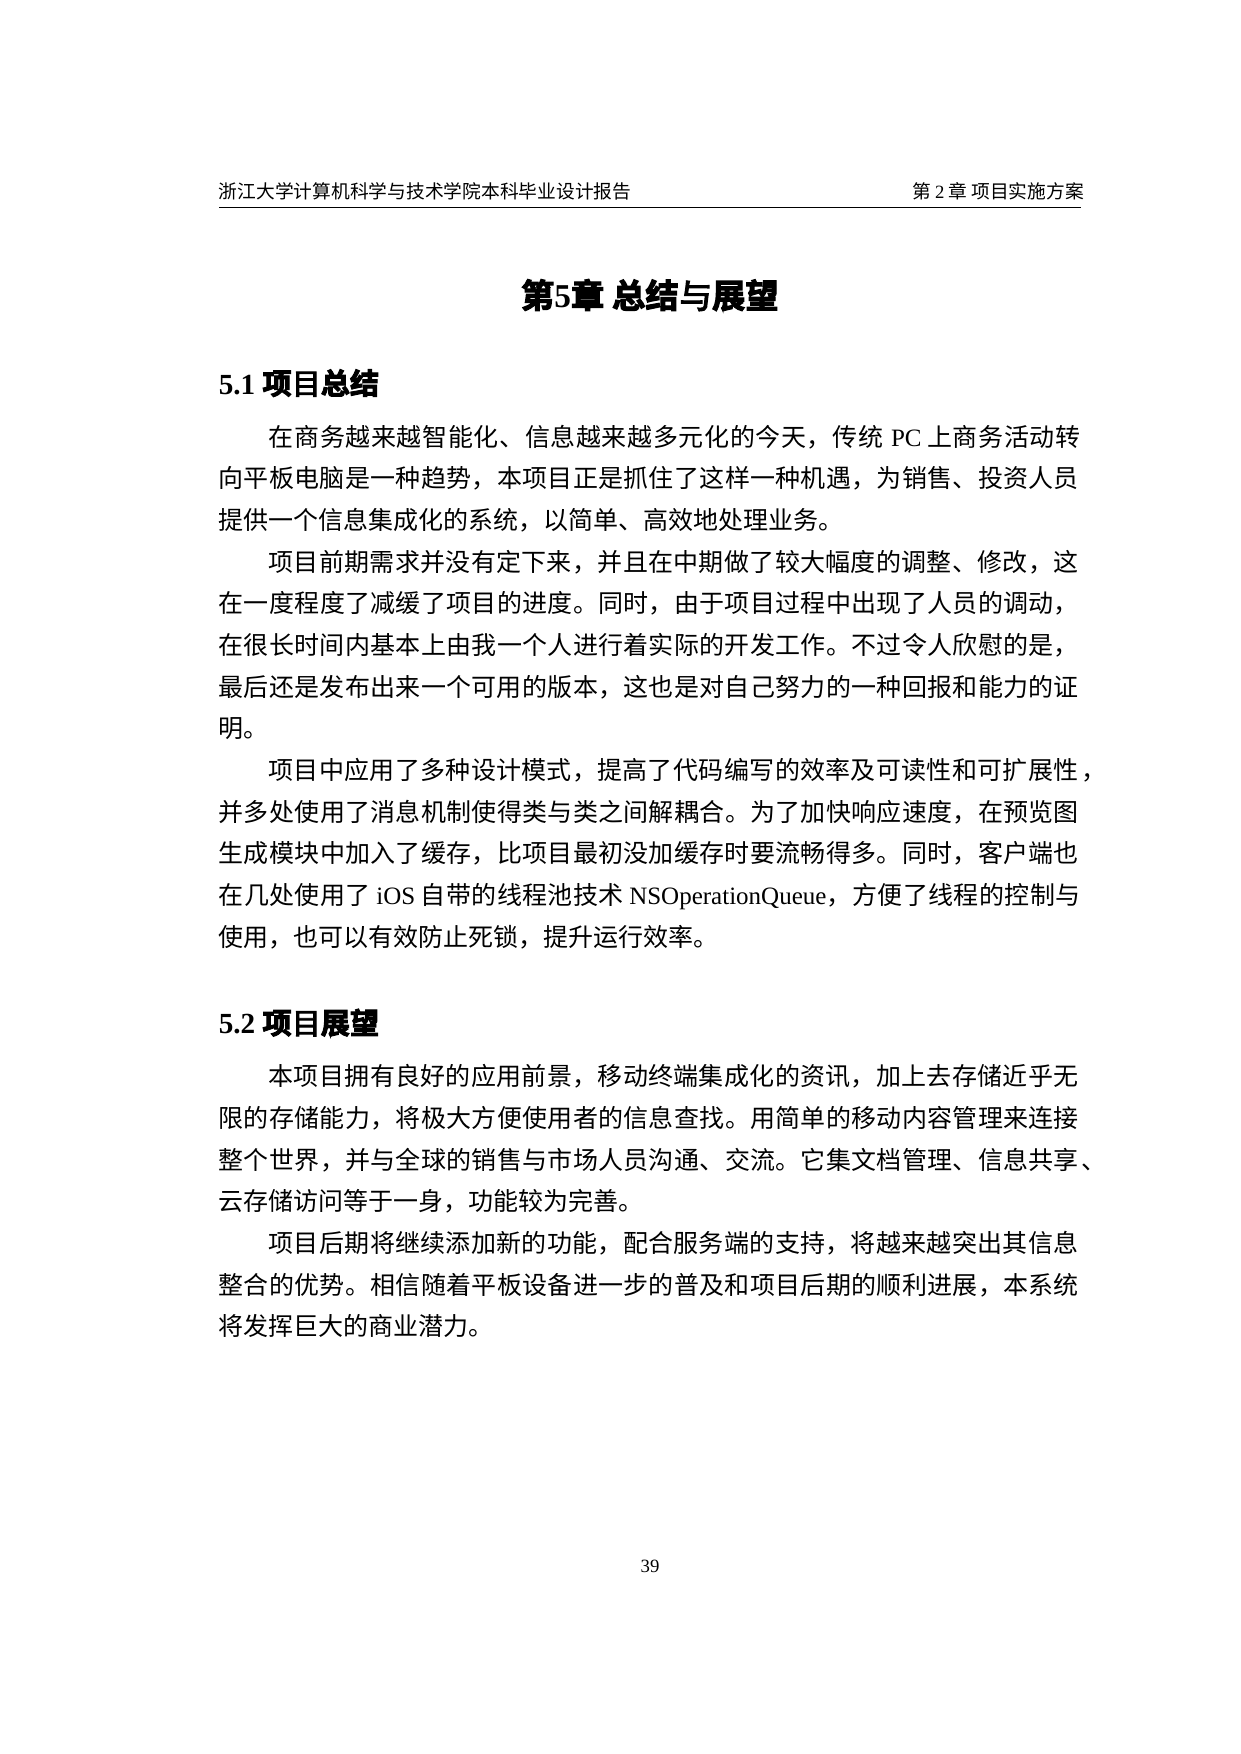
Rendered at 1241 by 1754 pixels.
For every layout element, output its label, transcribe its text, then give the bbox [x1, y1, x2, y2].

text 项目前期需求并没有定下来，并且在中期做了较大幅度的调整、修改，这在一度程度了减缓了项目的进度。同时，由于项目过程中出现了人员的调动，在很长时间内基本上由我一个人进行着实际的开发工作。不过令人欣慰的是，最后还是发布出来一个可用的版本，这也是对自己努力的一种回报和能力的证明。 [218, 538, 1081, 746]
text 项目后期将继续添加新的功能，配合服务端的支持，将越来越突出其信息整合的优势。相信随着平板设备进一步的普及和项目后期的顺利进展，本系统将发挥巨大的商业潜力。 [218, 1219, 1081, 1344]
text 项目展望 [218, 1004, 1081, 1040]
text 本项目拥有良好的应用前景，移动终端集成化的资讯，加上去存储近乎无限的存储能力，将极大方便使用者的信息查找。用简单的移动内容管理来连接整个世界，并与全球的销售与市场人员沟通、交流。它集文档管理、信息共享、云存储访问等于一身，功能较为完善。 [218, 1052, 1081, 1219]
subtitle 总结与展望 [218, 274, 1081, 315]
text 项目中应用了多种设计模式，提高了代码编写的效率及可读性和可扩展性，并多处使用了消息机制使得类与类之间解耦合。为了加快响应速度，在预览图生成模块中加入了缓存，比项目最初没加缓存时要流畅得多。同时，客户端也在几处使用了iOS自带的线程池技术NSOperationQueue，方便了线程的控制与使用，也可以有效防止死锁，提升运行效率。 [218, 746, 1081, 954]
text 在商务越来越智能化、信息越来越多元化的今天，传统PC上商务活动转向平板电脑是一种趋势，本项目正是抓住了这样一种机遇，为销售、投资人员提供一个信息集成化的系统，以简单、高效地处理业务。 [218, 413, 1081, 538]
text 项目总结 [218, 365, 1081, 400]
